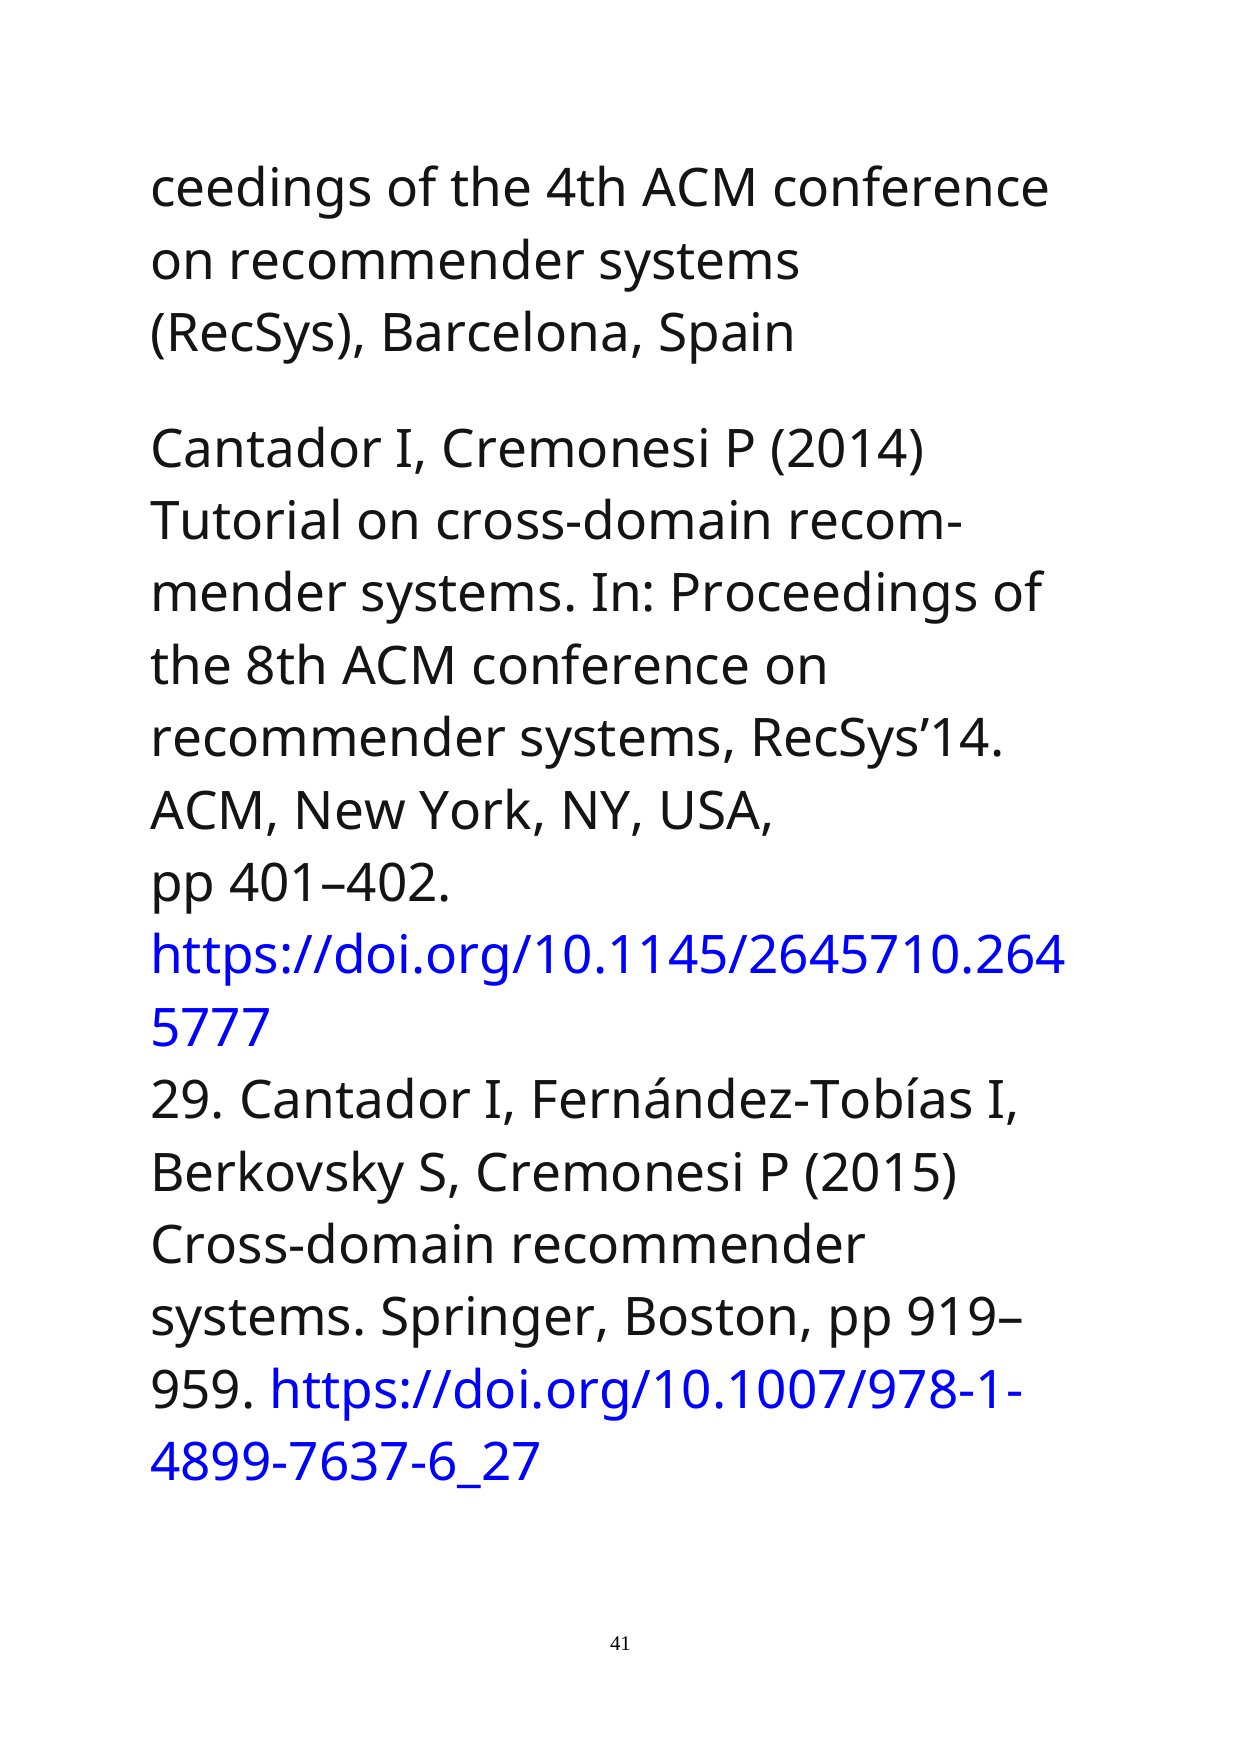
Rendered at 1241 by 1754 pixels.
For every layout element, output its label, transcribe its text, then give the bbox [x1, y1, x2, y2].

text mender systems. In: Proceedings of the 8th ACM conference on [150, 555, 1090, 700]
text Cross-domain recommender systems. Springer, Boston, pp 919– [150, 1207, 1090, 1351]
text 959. https://doi.org/10.1007/978-1-4899-7637-6_27 [150, 1351, 1090, 1496]
text (RecSys), Barcelona, Spain [150, 295, 1090, 367]
text pp 401–402. https://doi.org/10.1145/2645710.2645777 [150, 845, 1090, 1062]
text ceedings of the 4th ACM conference on recommender systems [150, 150, 1090, 295]
text Cantador I, Cremonesi P (2014) Tutorial on cross-domain recom- [150, 410, 1090, 555]
text recommender systems, RecSys’14. ACM, New York, NY, USA, [150, 700, 1090, 845]
text 29. Cantador I, Fernández-Tobías I, Berkovsky S, Cremonesi P (2015) [150, 1062, 1090, 1207]
